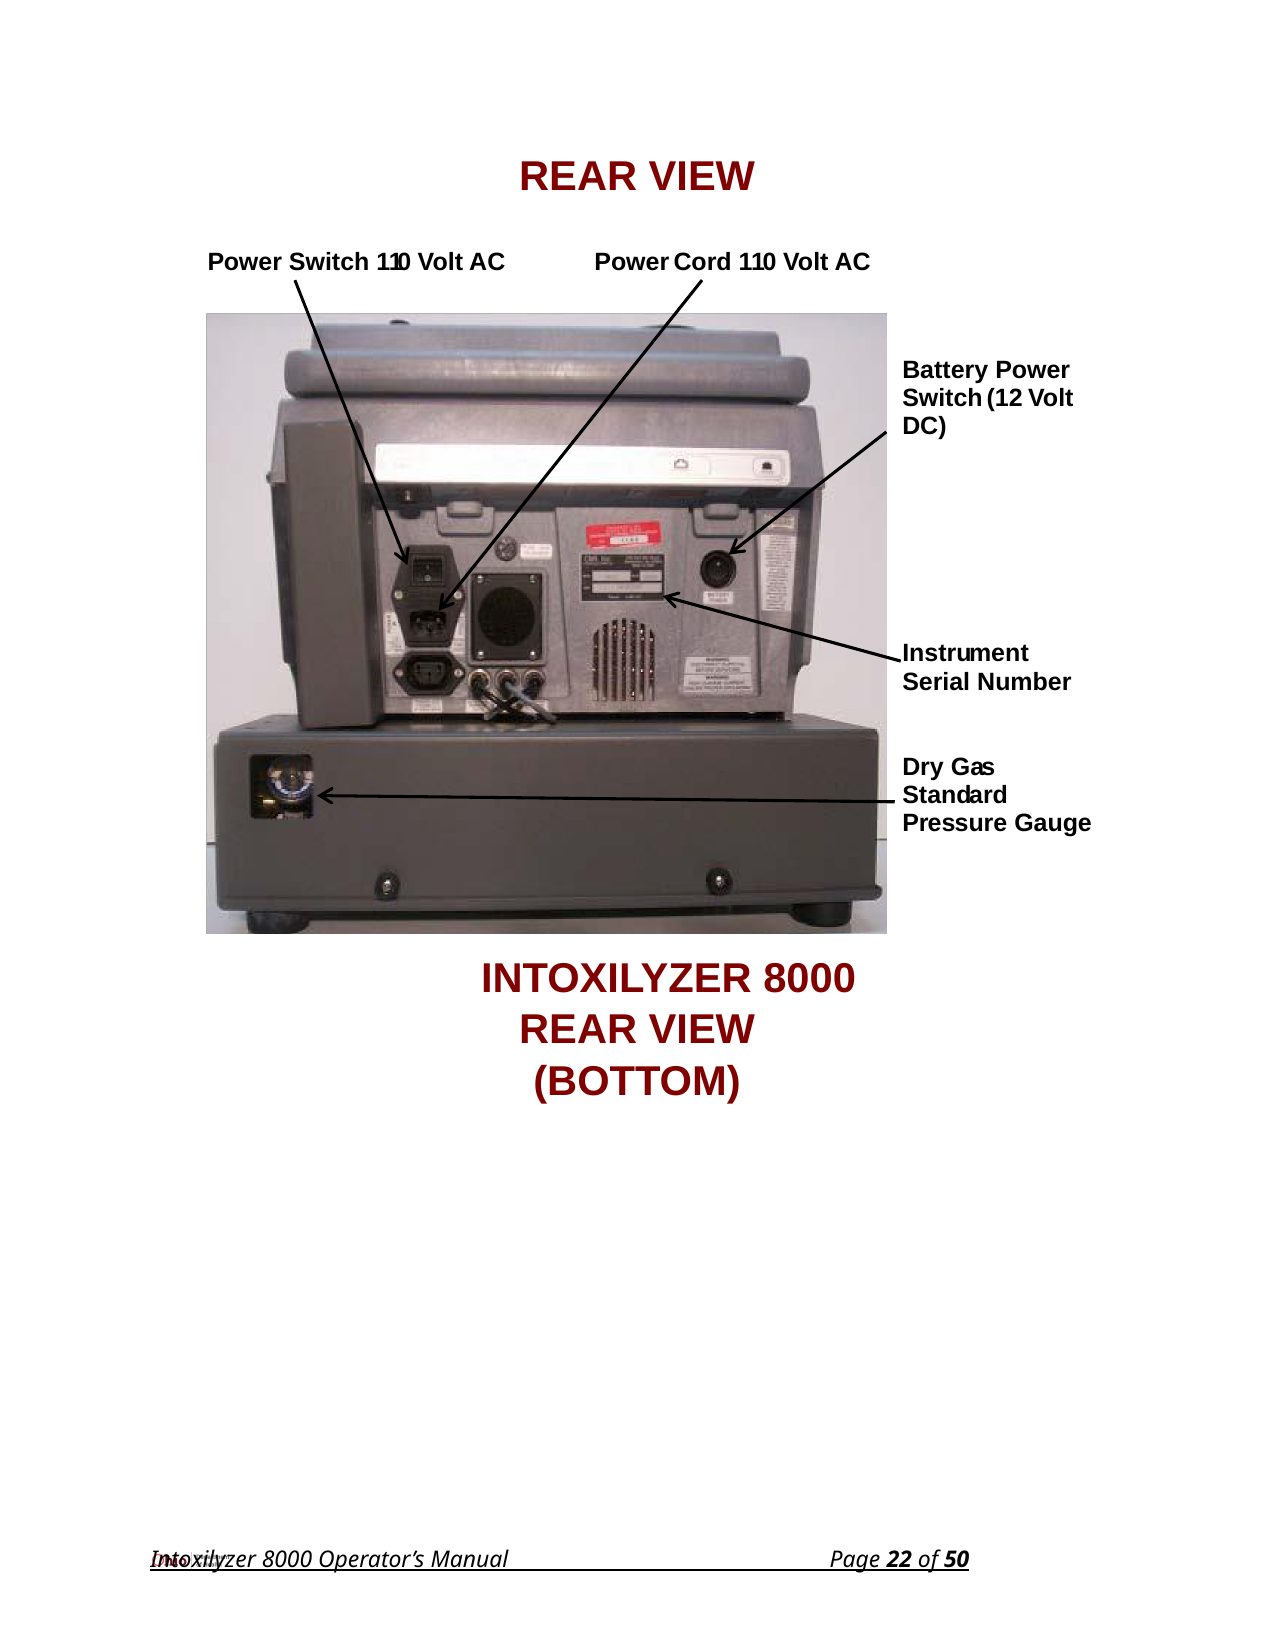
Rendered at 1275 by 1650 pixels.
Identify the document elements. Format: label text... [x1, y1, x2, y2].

text INTOXILYZER 8000 [150, 953, 856, 1001]
text REAR VIEW [519, 151, 854, 199]
text REAR VIEW [519, 1005, 854, 1053]
picture [206, 313, 887, 934]
text (BOTTOM) [533, 1056, 854, 1104]
picture [150, 1551, 231, 1569]
picture [150, 1551, 154, 1566]
